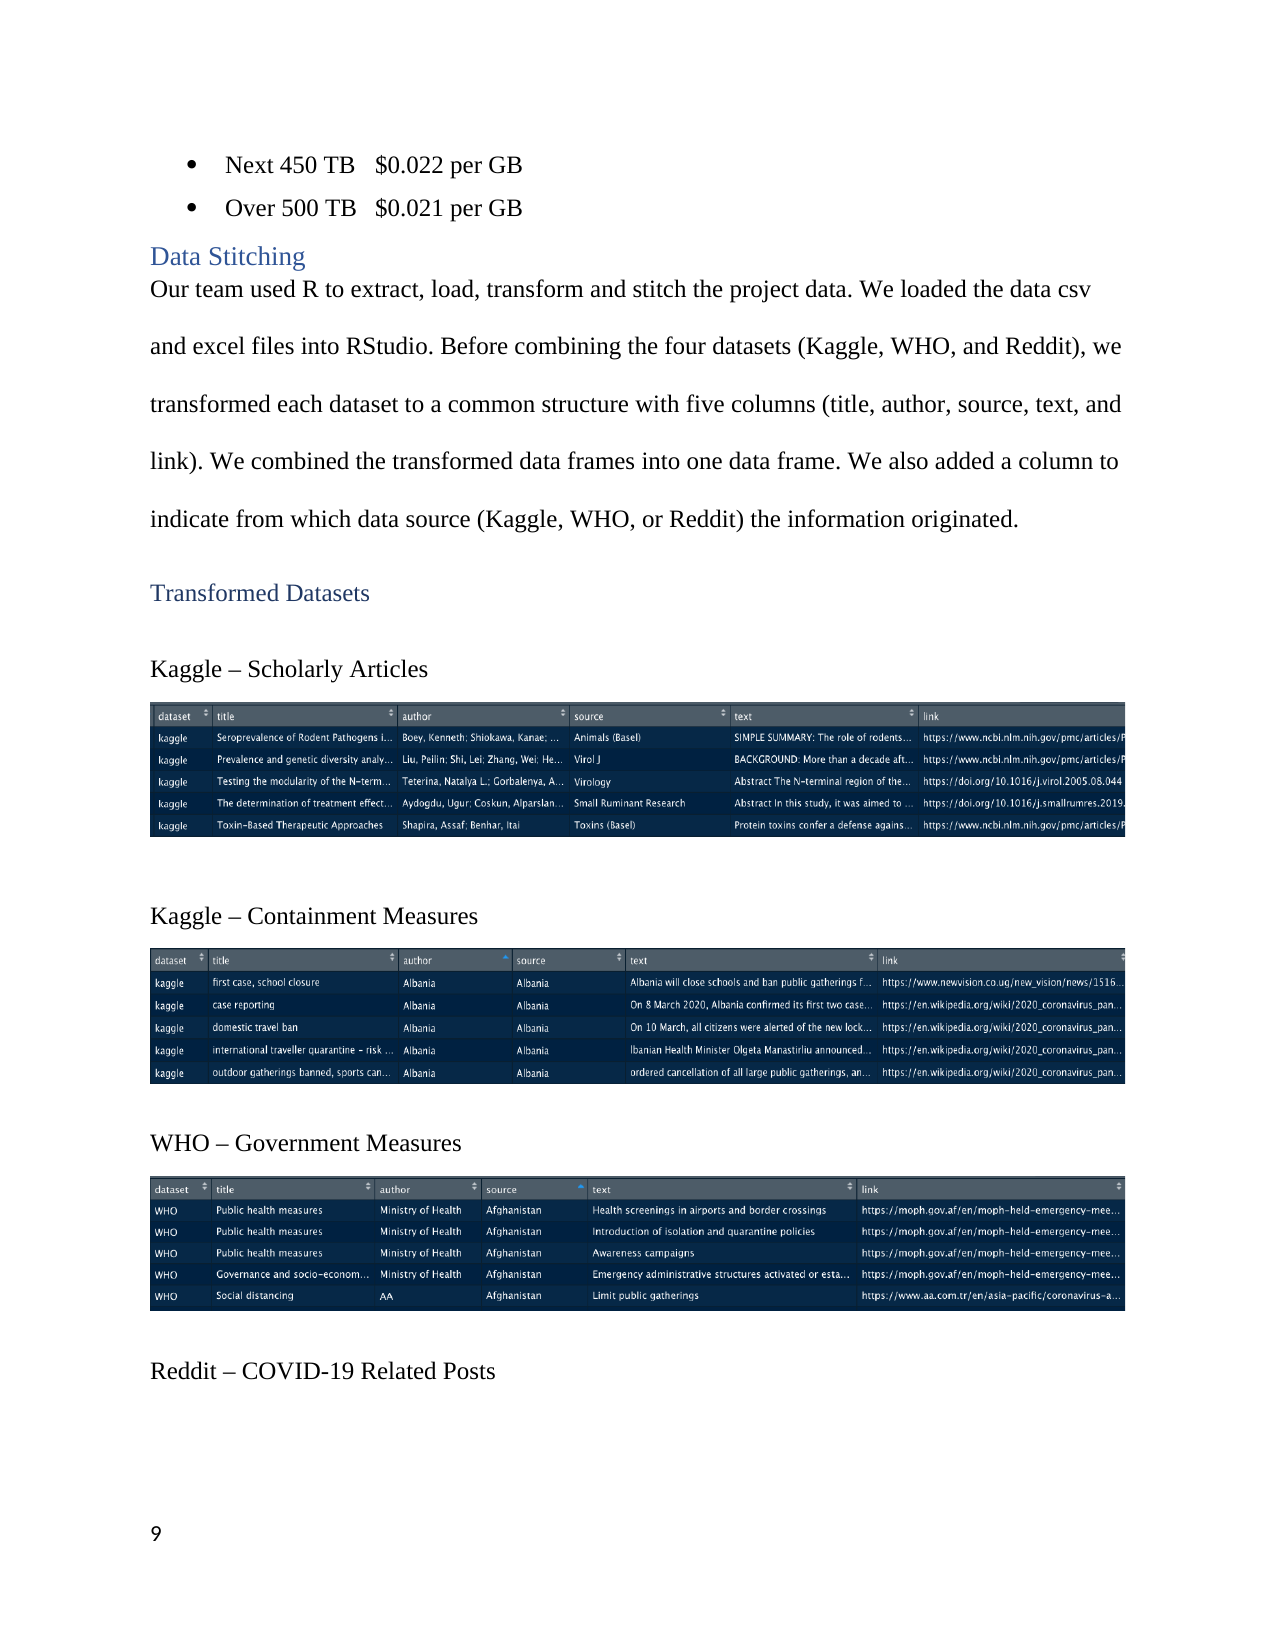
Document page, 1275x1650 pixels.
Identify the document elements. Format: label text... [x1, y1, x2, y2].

text Reddit – COVID-19 Related Posts [150, 1356, 1125, 1384]
text Our team used R to extract, load, transform and stitch the project data. We loaded the data csv and excel files into RStudio. Before combining the four datasets (Kaggle, WHO, and Reddit), we transformed each dataset to a common structure with five columns (title, author, source, text, and link). We combined the transformed data frames into one data frame. We also added a column to indicate from which data source (Kaggle, WHO, or Reddit) the information originated. [150, 274, 1125, 533]
text WHO – Government Measures [150, 1128, 1125, 1157]
text Kaggle – Scholarly Articles [150, 654, 1125, 683]
subtitle Transformed Datasets [150, 578, 1125, 607]
picture [150, 702, 1125, 837]
subtitle Data Stitching [150, 240, 1125, 272]
picture [150, 948, 1125, 1084]
text Kaggle – Containment Measures [150, 901, 1125, 930]
list Over 500 TB $0.021 per GB [187, 193, 1125, 222]
list Next 450 TB $0.022 per GB [187, 150, 1125, 179]
picture [150, 1176, 1125, 1311]
